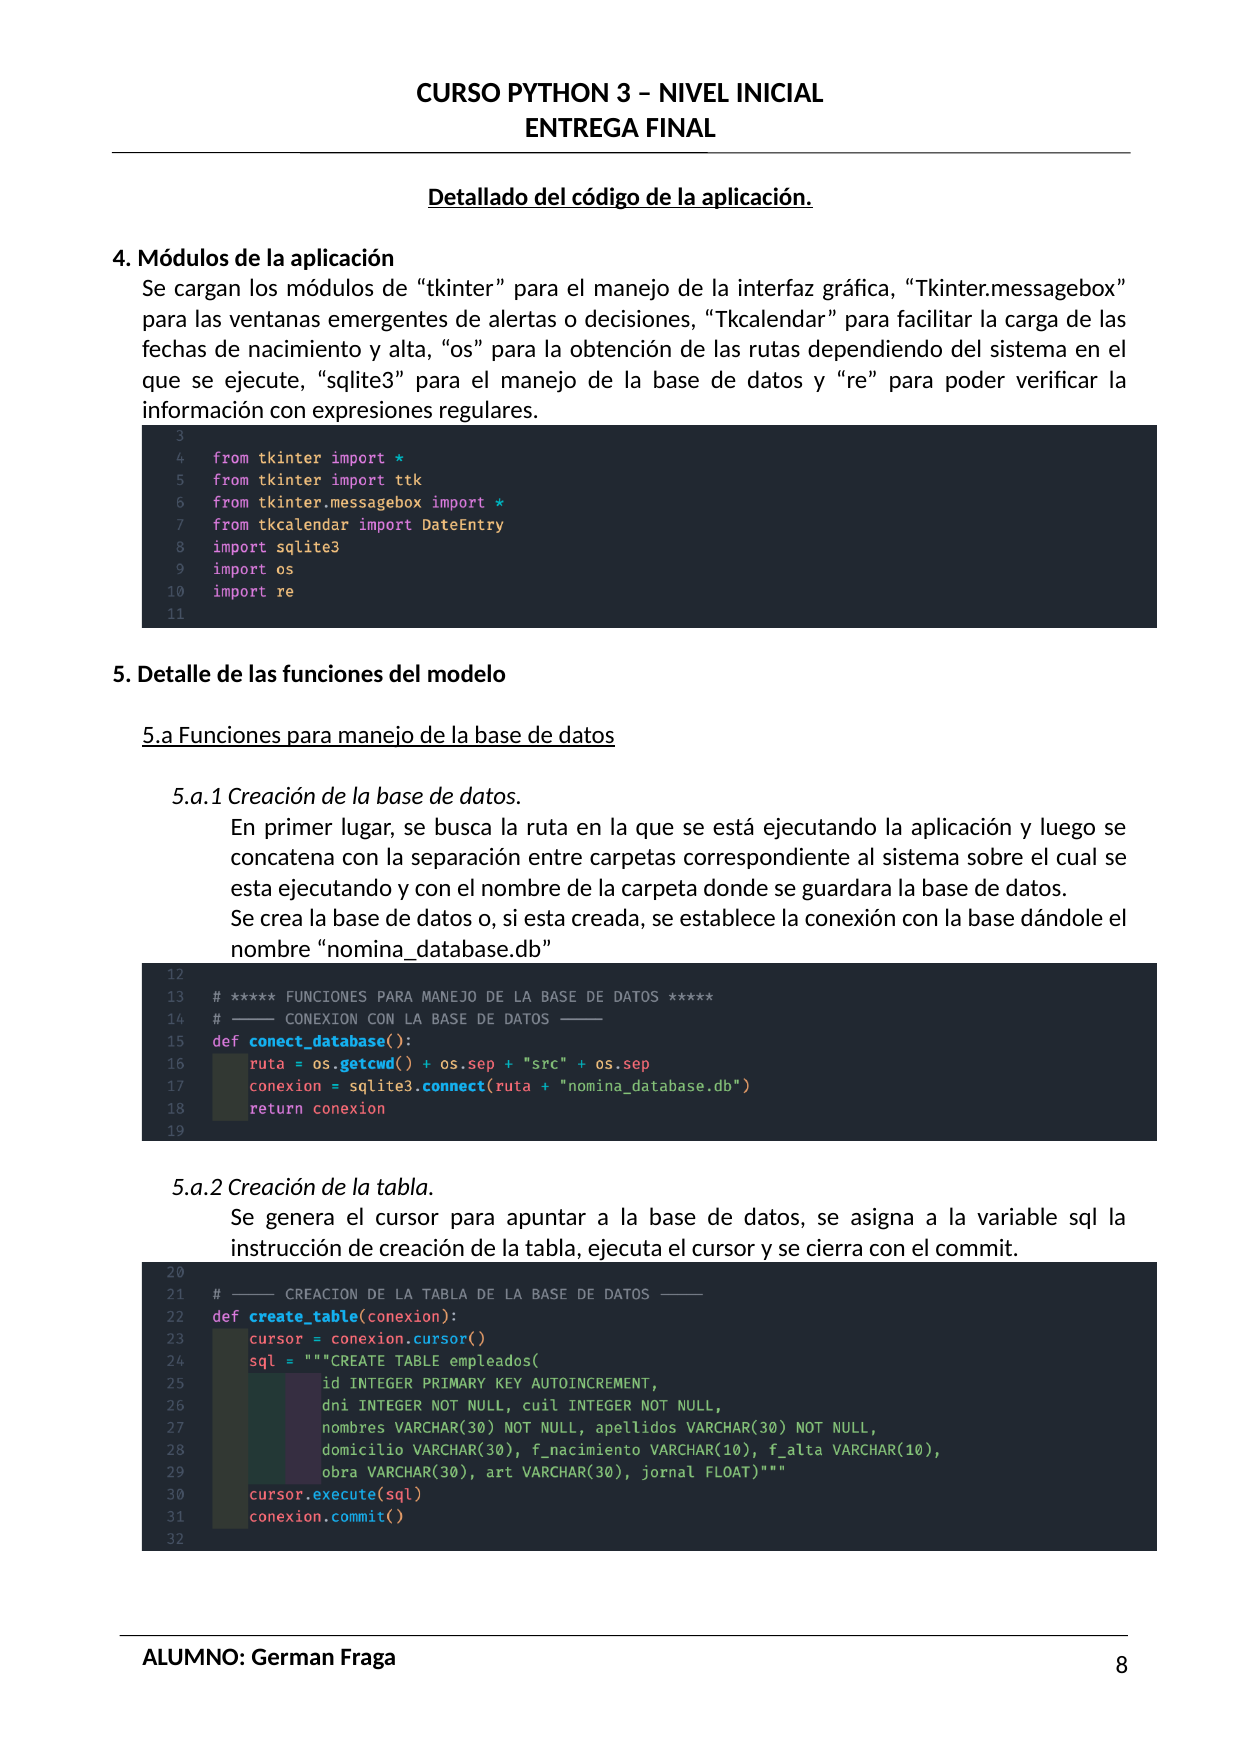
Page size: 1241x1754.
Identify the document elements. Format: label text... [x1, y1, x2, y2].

picture [141, 1262, 1157, 1551]
text Detallado del código de la aplicación. [112, 181, 1128, 211]
text 4. Módulos de la aplicación [112, 242, 1128, 272]
text Se genera el cursor para apuntar a la base de datos, se asigna a la variable sql la instrucción de creación de la tabla, ejecuta el cursor y se cierra con el commit. [230, 1201, 1128, 1262]
picture [141, 425, 1157, 628]
picture [141, 963, 1157, 1141]
text 5.a Funciones para manejo de la base de datos [142, 719, 1128, 750]
text En primer lugar, se busca la ruta en la que se está ejecutando la aplicación y luego se concatena con la separación entre carpetas correspondiente al sistema sobre el cual se esta ejecutando y con el nombre de la carpeta donde se guardara la base de datos. [230, 811, 1128, 903]
text 5.a.2 Creación de la tabla. [171, 1171, 1128, 1201]
text 5. Detalle de las funciones del modelo [112, 658, 1128, 689]
text Se cargan los módulos de “tkinter” para el manejo de la interfaz gráfica, “Tkinter.messagebox” para las ventanas emergentes de alertas o decisiones, “Tkcalendar” para facilitar la carga de las fechas de nacimiento y alta, “os” para la obtención de las rutas dependiendo del sistema en el que se ejecute, “sqlite3” para el manejo de la base de datos y “re” para poder verificar la información con expresiones regulares. [142, 272, 1128, 425]
text Se crea la base de datos o, si esta creada, se establece la conexión con la base dándole el nombre “nomina_database.db” [230, 903, 1128, 963]
text 5.a.1 Creación de la base de datos. [171, 781, 1128, 811]
